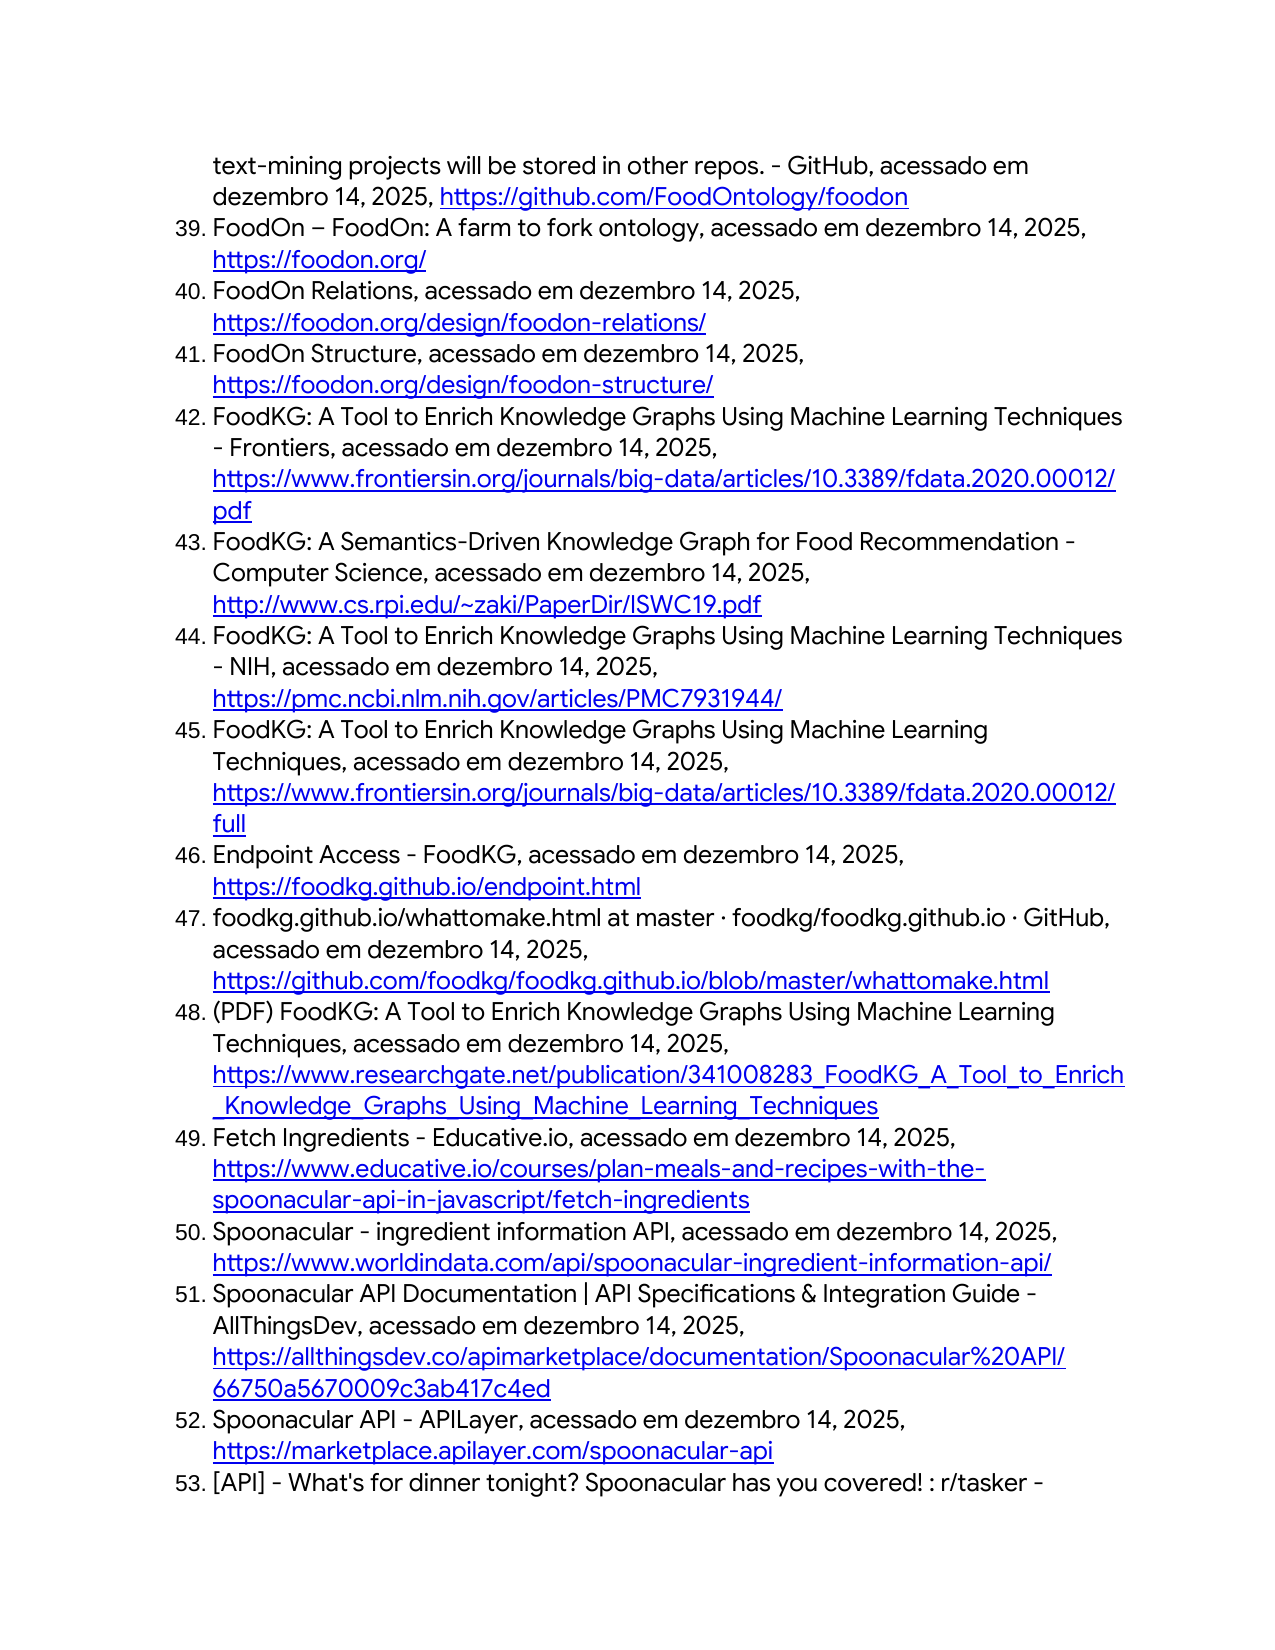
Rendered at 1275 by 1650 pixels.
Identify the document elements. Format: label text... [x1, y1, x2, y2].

list (PDF) FoodKG: A Tool to Enrich Knowledge Graphs Using Machine Learning Techniques, acessado em dezembro 14, 2025, https://www.researchgate.net/publication/341008283_FoodKG_A_Tool_to_Enrich_Knowledge_Graphs_Using_Machine_Learning_Techniques [175, 997, 1125, 1122]
list Endpoint Access - FoodKG, acessado em dezembro 14, 2025, https://foodkg.github.io/endpoint.html [175, 840, 1125, 902]
list FoodKG: A Semantics-Driven Knowledge Graph for Food Recommendation - Computer Science, acessado em dezembro 14, 2025, http://www.cs.rpi.edu/~zaki/PaperDir/ISWC19.pdf [175, 526, 1125, 620]
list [175, 1467, 1125, 1498]
list FoodOn – FoodOn: A farm to fork ontology, acessado em dezembro 14, 2025, https://foodon.org/ [175, 213, 1125, 275]
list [175, 150, 1125, 213]
list foodkg.github.io/whattomake.html at master · foodkg/foodkg.github.io · GitHub, acessado em dezembro 14, 2025, https://github.com/foodkg/foodkg.github.io/blob/master/whattomake.html [175, 902, 1125, 997]
list FoodKG: A Tool to Enrich Knowledge Graphs Using Machine Learning Techniques, acessado em dezembro 14, 2025, https://www.frontiersin.org/journals/big-data/articles/10.3389/fdata.2020.00012/full [175, 714, 1125, 840]
list Fetch Ingredients - Educative.io, acessado em dezembro 14, 2025, https://www.educative.io/courses/plan-meals-and-recipes-with-the-spoonacular-api-in-javascript/fetch-ingredients [175, 1122, 1125, 1216]
list FoodKG: A Tool to Enrich Knowledge Graphs Using Machine Learning Techniques - NIH, acessado em dezembro 14, 2025, https://pmc.ncbi.nlm.nih.gov/articles/PMC7931944/ [175, 620, 1125, 714]
list FoodKG: A Tool to Enrich Knowledge Graphs Using Machine Learning Techniques - Frontiers, acessado em dezembro 14, 2025, https://www.frontiersin.org/journals/big-data/articles/10.3389/fdata.2020.00012/pdf [175, 401, 1125, 526]
list Spoonacular API Documentation | API Specifications & Integration Guide - AllThingsDev, acessado em dezembro 14, 2025, https://allthingsdev.co/apimarketplace/documentation/Spoonacular%20API/66750a5670009c3ab417c4ed [175, 1279, 1125, 1404]
list FoodOn Structure, acessado em dezembro 14, 2025, https://foodon.org/design/foodon-structure/ [175, 338, 1125, 401]
list Spoonacular API - APILayer, acessado em dezembro 14, 2025, https://marketplace.apilayer.com/spoonacular-api [175, 1404, 1125, 1467]
list FoodOn Relations, acessado em dezembro 14, 2025, https://foodon.org/design/foodon-relations/ [175, 275, 1125, 338]
list Spoonacular - ingredient information API, acessado em dezembro 14, 2025, https://www.worldindata.com/api/spoonacular-ingredient-information-api/ [175, 1216, 1125, 1279]
